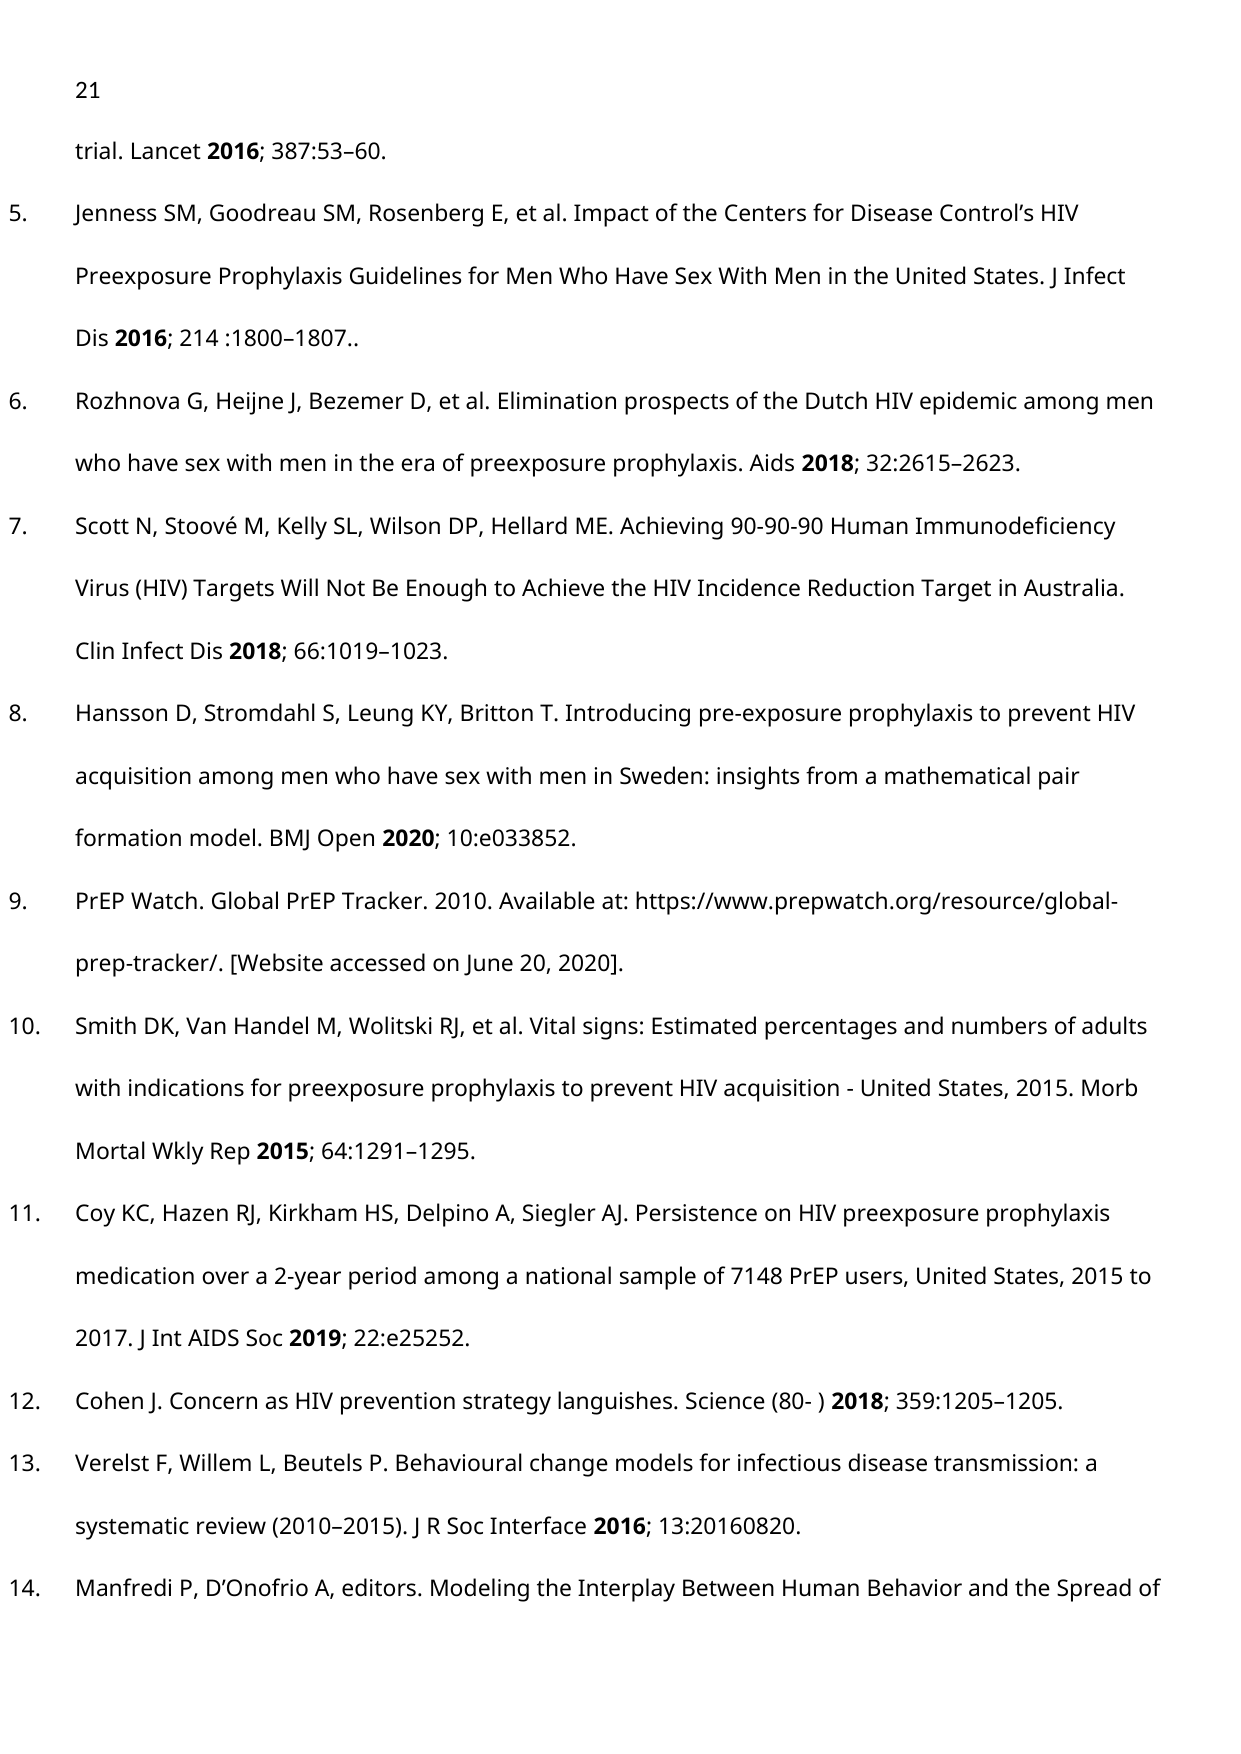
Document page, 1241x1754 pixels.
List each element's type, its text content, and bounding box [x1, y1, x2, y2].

text 12. Cohen J. Concern as HIV prevention strategy languishes. Science (80- ) 2018; 359:1205–1205. [8, 1385, 1165, 1416]
text 5. Jenness SM, Goodreau SM, Rosenberg E, et al. Impact of the Centers for Disease Control’s HIV Preexposure Prophylaxis Guidelines for Men Who Have Sex With Men in the United States. J Infect Dis 2016; 214 :1800–1807.. [8, 197, 1165, 354]
text 9. PrEP Watch. Global PrEP Tracker. 2010. Available at: https://www.prepwatch.org/resource/global-prep-tracker/. [Website accessed on June 20, 2020]. [8, 885, 1165, 979]
text 6. Rozhnova G, Heijne J, Bezemer D, et al. Elimination prospects of the Dutch HIV epidemic among men who have sex with men in the era of preexposure prophylaxis. Aids 2018; 32:2615–2623. [8, 385, 1165, 479]
text 7. Scott N, Stoové M, Kelly SL, Wilson DP, Hellard ME. Achieving 90-90-90 Human Immunodeficiency Virus (HIV) Targets Will Not Be Enough to Achieve the HIV Incidence Reduction Target in Australia. Clin Infect Dis 2018; 66:1019–1023. [8, 510, 1165, 666]
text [8, 1572, 1165, 1604]
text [8, 135, 1165, 166]
text 13. Verelst F, Willem L, Beutels P. Behavioural change models for infectious disease transmission: a systematic review (2010–2015). J R Soc Interface 2016; 13:20160820. [8, 1447, 1165, 1541]
text 8. Hansson D, Stromdahl S, Leung KY, Britton T. Introducing pre-exposure prophylaxis to prevent HIV acquisition among men who have sex with men in Sweden: insights from a mathematical pair formation model. BMJ Open 2020; 10:e033852. [8, 697, 1165, 854]
text 10. Smith DK, Van Handel M, Wolitski RJ, et al. Vital signs: Estimated percentages and numbers of adults with indications for preexposure prophylaxis to prevent HIV acquisition - United States, 2015. Morb Mortal Wkly Rep 2015; 64:1291–1295. [8, 1010, 1165, 1166]
text 11. Coy KC, Hazen RJ, Kirkham HS, Delpino A, Siegler AJ. Persistence on HIV preexposure prophylaxis medication over a 2-year period among a national sample of 7148 PrEP users, United States, 2015 to 2017. J Int AIDS Soc 2019; 22:e25252. [8, 1197, 1165, 1354]
